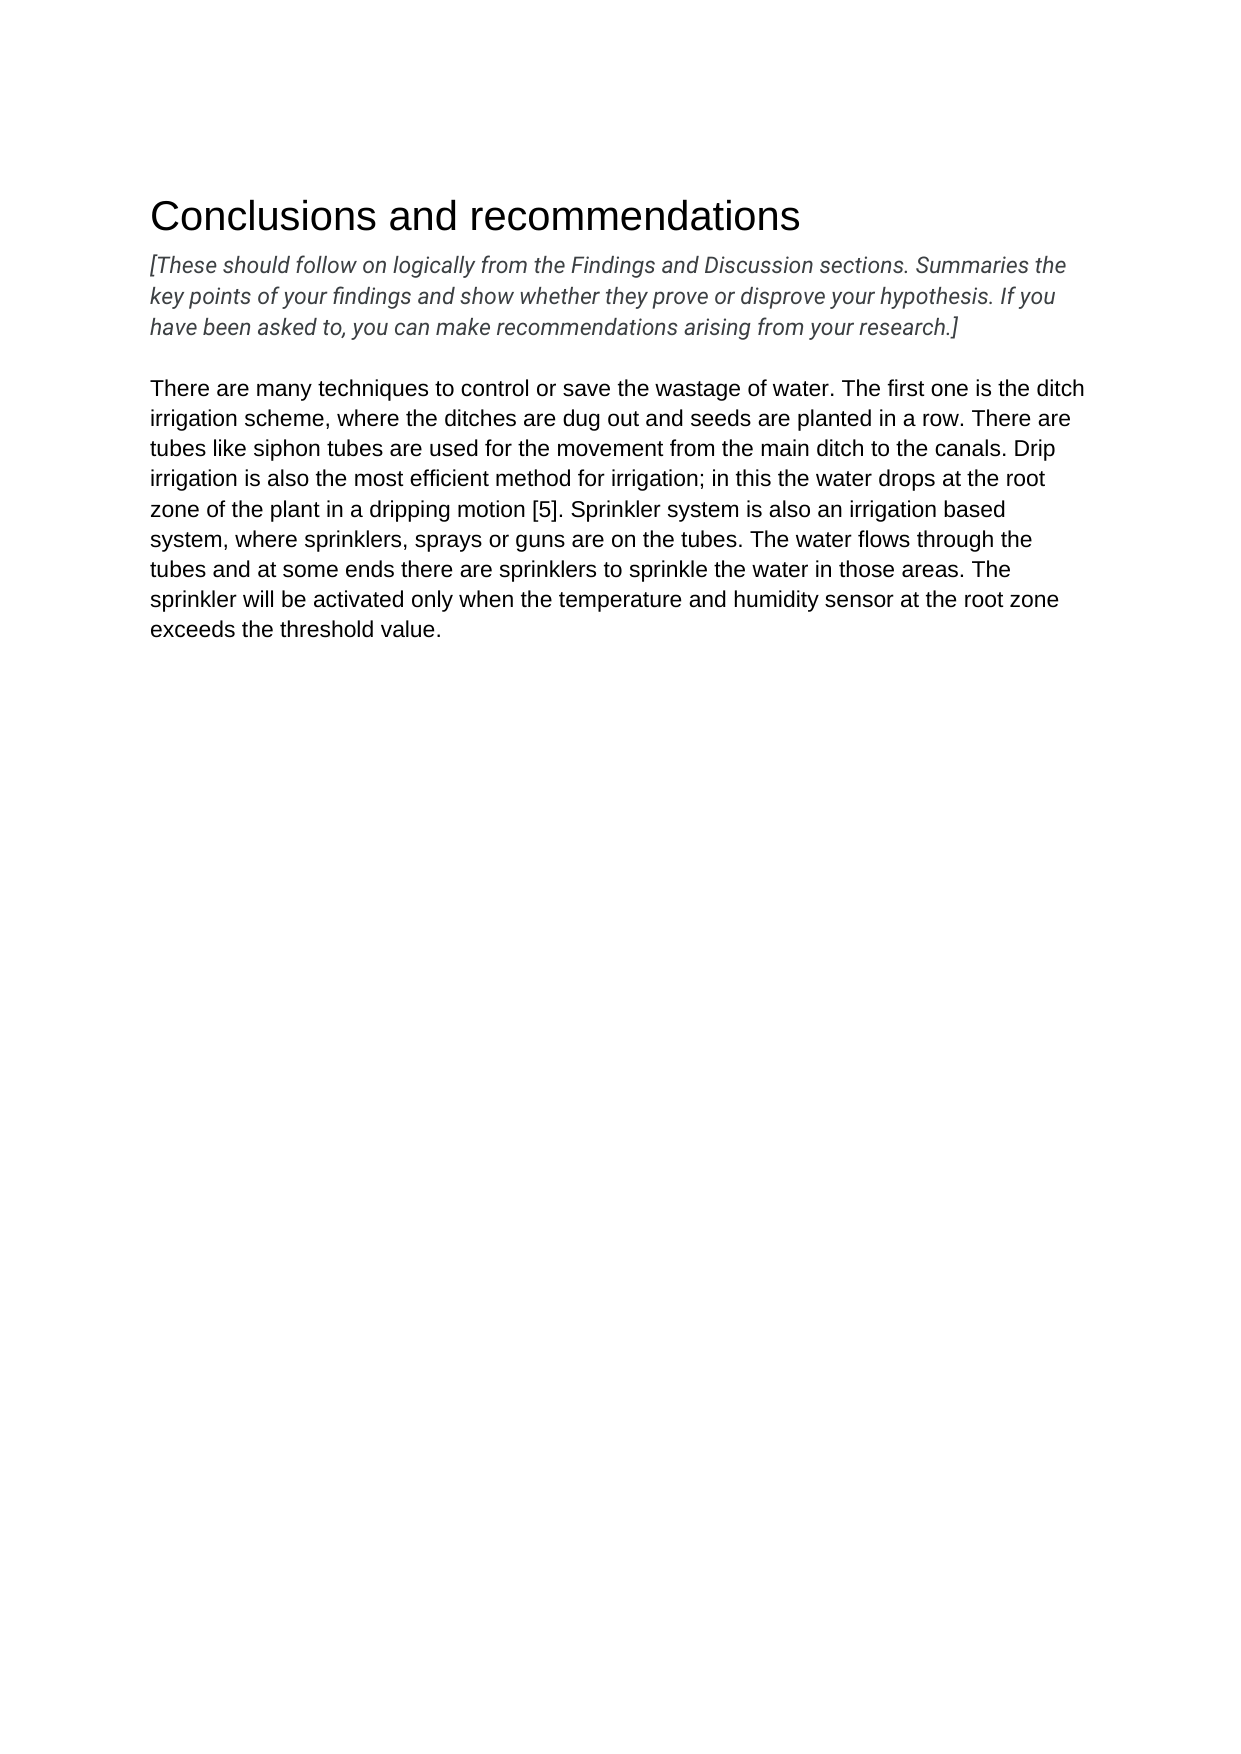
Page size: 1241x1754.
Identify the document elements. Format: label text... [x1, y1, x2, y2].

text tubes like siphon tubes are used for the movement from the main ditch to the canals. Drip irrigation is also the most efficient method for irrigation; in this the water drops at the root zone of the plant in a dripping motion [5]. Sprinkler system is also an irrigation based system, where sprinklers, sprays or guns are on the tubes. The water flows through the tubes and at some ends there are sprinklers to sprinkle the water in those areas. The sprinkler will be activated only when the temperature and humidity sensor at the root zone exceeds the threshold value. [150, 435, 1090, 643]
subtitle Conclusions and recommendations [150, 192, 1090, 239]
text [These should follow on logically from the Findings and Discussion sections. Summaries the key points of your findings and show whether they prove or disprove your hypothesis. If you have been asked to, you can make recommendations arising from your research.] [150, 252, 1090, 341]
text There are many techniques to control or save the wastage of water. The first one is the ditch irrigation scheme, where the ditches are dug out and seeds are planted in a row. There are [150, 375, 1090, 431]
